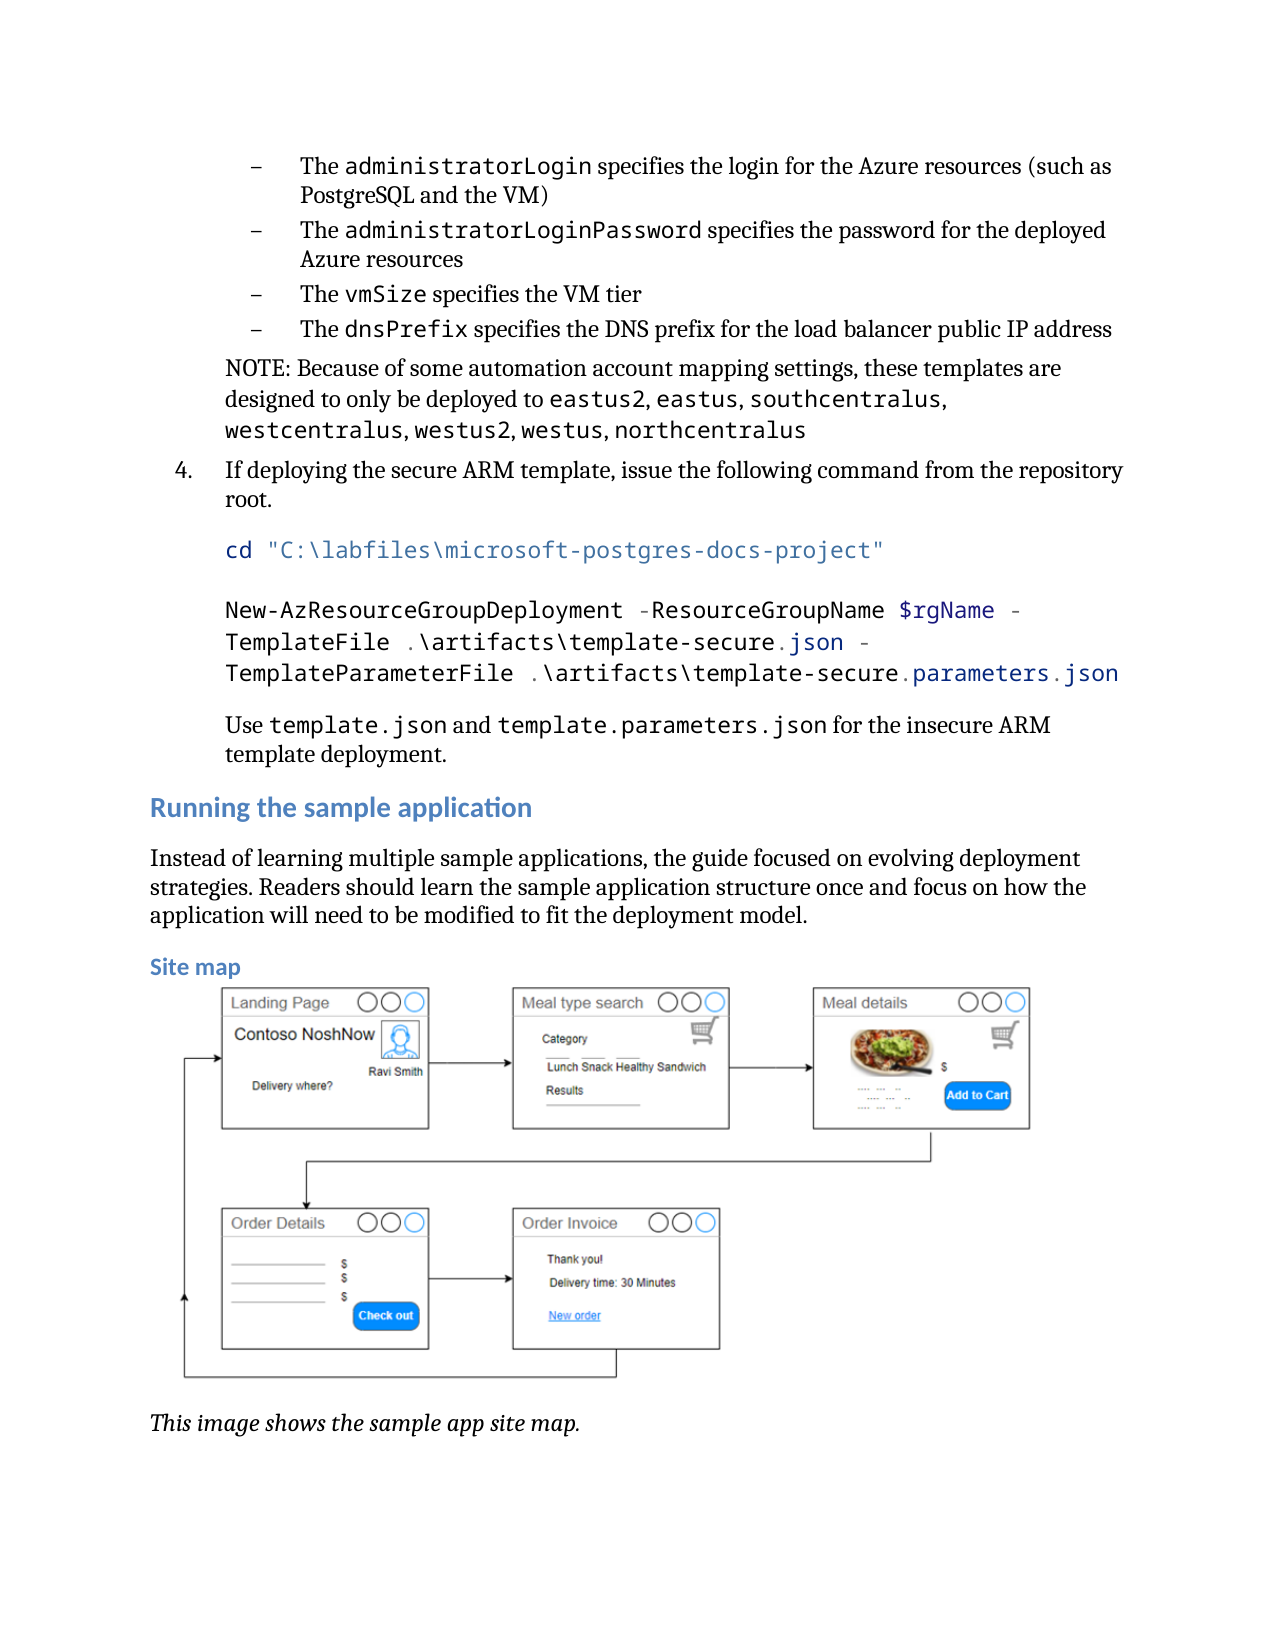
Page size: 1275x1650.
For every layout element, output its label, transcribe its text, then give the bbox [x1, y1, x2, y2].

text Instead of learning multiple sample applications, the guide focused on evolving deployment strategies. Readers should learn the sample application structure once and focus on how the application will need to be modified to fit the deployment model. [150, 844, 1125, 930]
list The dnsPrefix specifies the DNS prefix for the load balancer public IP address [250, 312, 1125, 344]
list If deploying the secure ARM template, issue the following command from the repository root. [175, 456, 1125, 513]
list NOTE: Because of some automation account mapping settings, these templates are designed to only be deployed to eastus2, eastus, southcentralus, westcentralus, westus2, westus, northcentralus [175, 354, 1075, 445]
list Use template.json and template.parameters.json for the insecure ARM template deployment. [175, 709, 1125, 769]
text This image shows the sample app site map. [150, 1409, 1125, 1438]
list cd "C:\labfiles\microsoft-postgres-docs-project" New-AzResourceGroupDeployment -ResourceGroupName $rgName -TemplateFile .\artifacts\template-secure.json -TemplateParameterFile .\artifacts\template-secure.parameters.json [175, 534, 1125, 688]
list The vmSize specifies the VM tier [250, 277, 1125, 309]
picture [168, 981, 1044, 1388]
list The administratorLoginPassword specifies the password for the deployed Azure resources [250, 214, 1125, 274]
subtitle Site map [150, 951, 1125, 982]
list The administratorLogin specifies the login for the Azure resources (such as PostgreSQL and the VM) [250, 150, 1125, 210]
subtitle Running the sample application [150, 789, 1125, 825]
